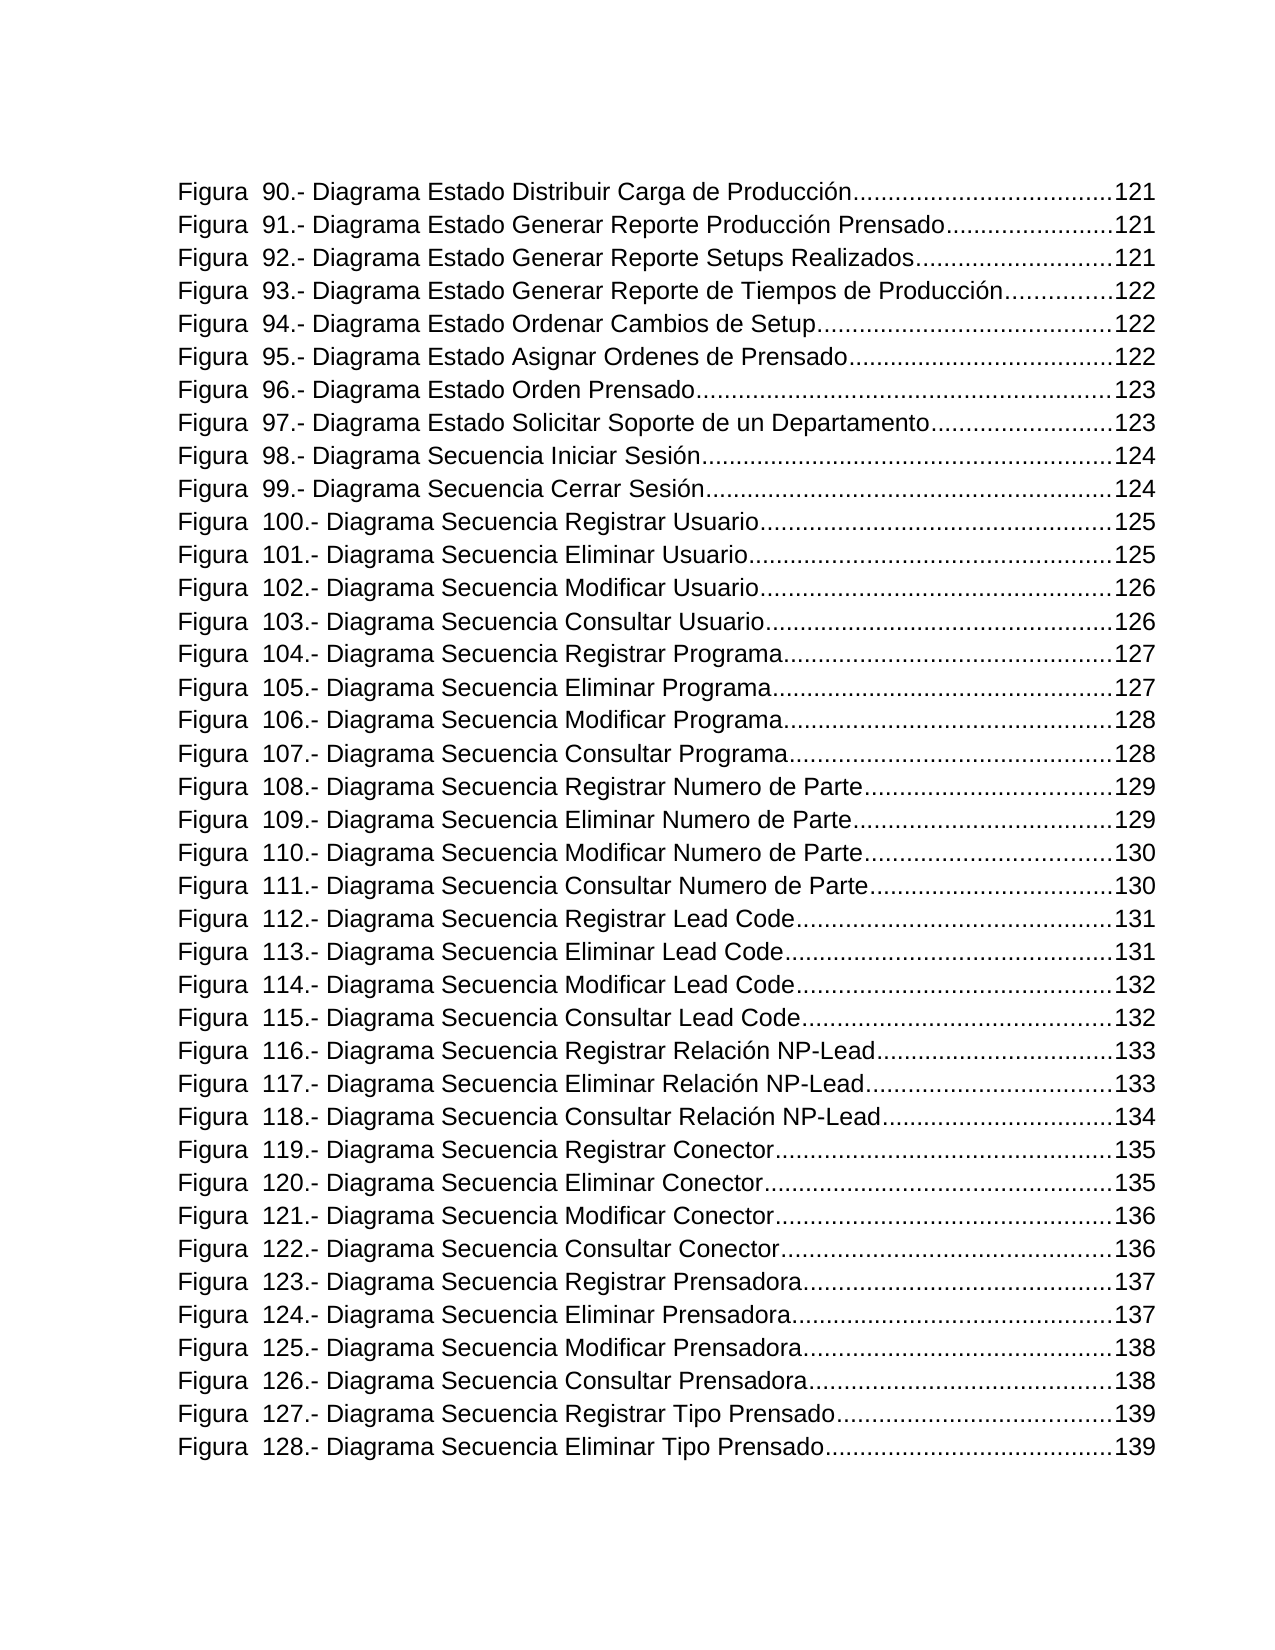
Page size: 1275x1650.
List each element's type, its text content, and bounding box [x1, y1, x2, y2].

text Figura 119.- Diagrama Secuencia Registrar Conector 135 [177, 1135, 1157, 1163]
text Figura 101.- Diagrama Secuencia Eliminar Usuario 125 [177, 540, 1157, 569]
text Figura 105.- Diagrama Secuencia Eliminar Programa 127 [177, 672, 1157, 701]
text Figura 100.- Diagrama Secuencia Registrar Usuario 125 [177, 507, 1157, 536]
text Figura 90.- Diagrama Estado Distribuir Carga de Producción 121 [177, 177, 1157, 206]
text Figura 117.- Diagrama Secuencia Eliminar Relación NP-Lead 133 [177, 1069, 1157, 1097]
text Figura 111.- Diagrama Secuencia Consultar Numero de Parte 130 [177, 871, 1157, 899]
text Figura 124.- Diagrama Secuencia Eliminar Prensadora 137 [177, 1300, 1157, 1329]
text Figura 125.- Diagrama Secuencia Modificar Prensadora 138 [177, 1333, 1157, 1362]
text Figura 99.- Diagrama Secuencia Cerrar Sesión 124 [177, 474, 1157, 503]
text Figura 96.- Diagrama Estado Orden Prensado 123 [177, 375, 1157, 404]
text Figura 94.- Diagrama Estado Ordenar Cambios de Setup 122 [177, 309, 1157, 338]
text Figura 115.- Diagrama Secuencia Consultar Lead Code 132 [177, 1003, 1157, 1031]
text Figura 112.- Diagrama Secuencia Registrar Lead Code 131 [177, 904, 1157, 932]
text Figura 109.- Diagrama Secuencia Eliminar Numero de Parte 129 [177, 804, 1157, 833]
text Figura 108.- Diagrama Secuencia Registrar Numero de Parte 129 [177, 772, 1157, 800]
text Figura 102.- Diagrama Secuencia Modificar Usuario 126 [177, 573, 1157, 602]
text Figura 110.- Diagrama Secuencia Modificar Numero de Parte 130 [177, 838, 1157, 866]
text Figura 126.- Diagrama Secuencia Consultar Prensadora 138 [177, 1366, 1157, 1395]
text Figura 113.- Diagrama Secuencia Eliminar Lead Code 131 [177, 937, 1157, 965]
text Figura 97.- Diagrama Estado Solicitar Soporte de un Departamento 123 [177, 408, 1157, 437]
text Figura 114.- Diagrama Secuencia Modificar Lead Code 132 [177, 970, 1157, 998]
text Figura 127.- Diagrama Secuencia Registrar Tipo Prensado 139 [177, 1399, 1157, 1428]
text Figura 107.- Diagrama Secuencia Consultar Programa 128 [177, 738, 1157, 767]
text Figura 128.- Diagrama Secuencia Eliminar Tipo Prensado 139 [177, 1432, 1157, 1461]
text Figura 121.- Diagrama Secuencia Modificar Conector 136 [177, 1201, 1157, 1229]
text Figura 91.- Diagrama Estado Generar Reporte Producción Prensado 121 [177, 210, 1157, 239]
text Figura 104.- Diagrama Secuencia Registrar Programa 127 [177, 639, 1157, 668]
text Figura 116.- Diagrama Secuencia Registrar Relación NP-Lead 133 [177, 1036, 1157, 1064]
text Figura 93.- Diagrama Estado Generar Reporte de Tiempos de Producción 122 [177, 276, 1157, 305]
text Figura 122.- Diagrama Secuencia Consultar Conector 136 [177, 1234, 1157, 1263]
text Figura 123.- Diagrama Secuencia Registrar Prensadora 137 [177, 1267, 1157, 1296]
text Figura 103.- Diagrama Secuencia Consultar Usuario 126 [177, 606, 1157, 635]
text Figura 120.- Diagrama Secuencia Eliminar Conector 135 [177, 1168, 1157, 1197]
text Figura 118.- Diagrama Secuencia Consultar Relación NP-Lead 134 [177, 1102, 1157, 1131]
text Figura 92.- Diagrama Estado Generar Reporte Setups Realizados 121 [177, 243, 1157, 272]
text Figura 95.- Diagrama Estado Asignar Ordenes de Prensado 122 [177, 342, 1157, 371]
text Figura 106.- Diagrama Secuencia Modificar Programa 128 [177, 706, 1157, 734]
text Figura 98.- Diagrama Secuencia Iniciar Sesión 124 [177, 441, 1157, 470]
